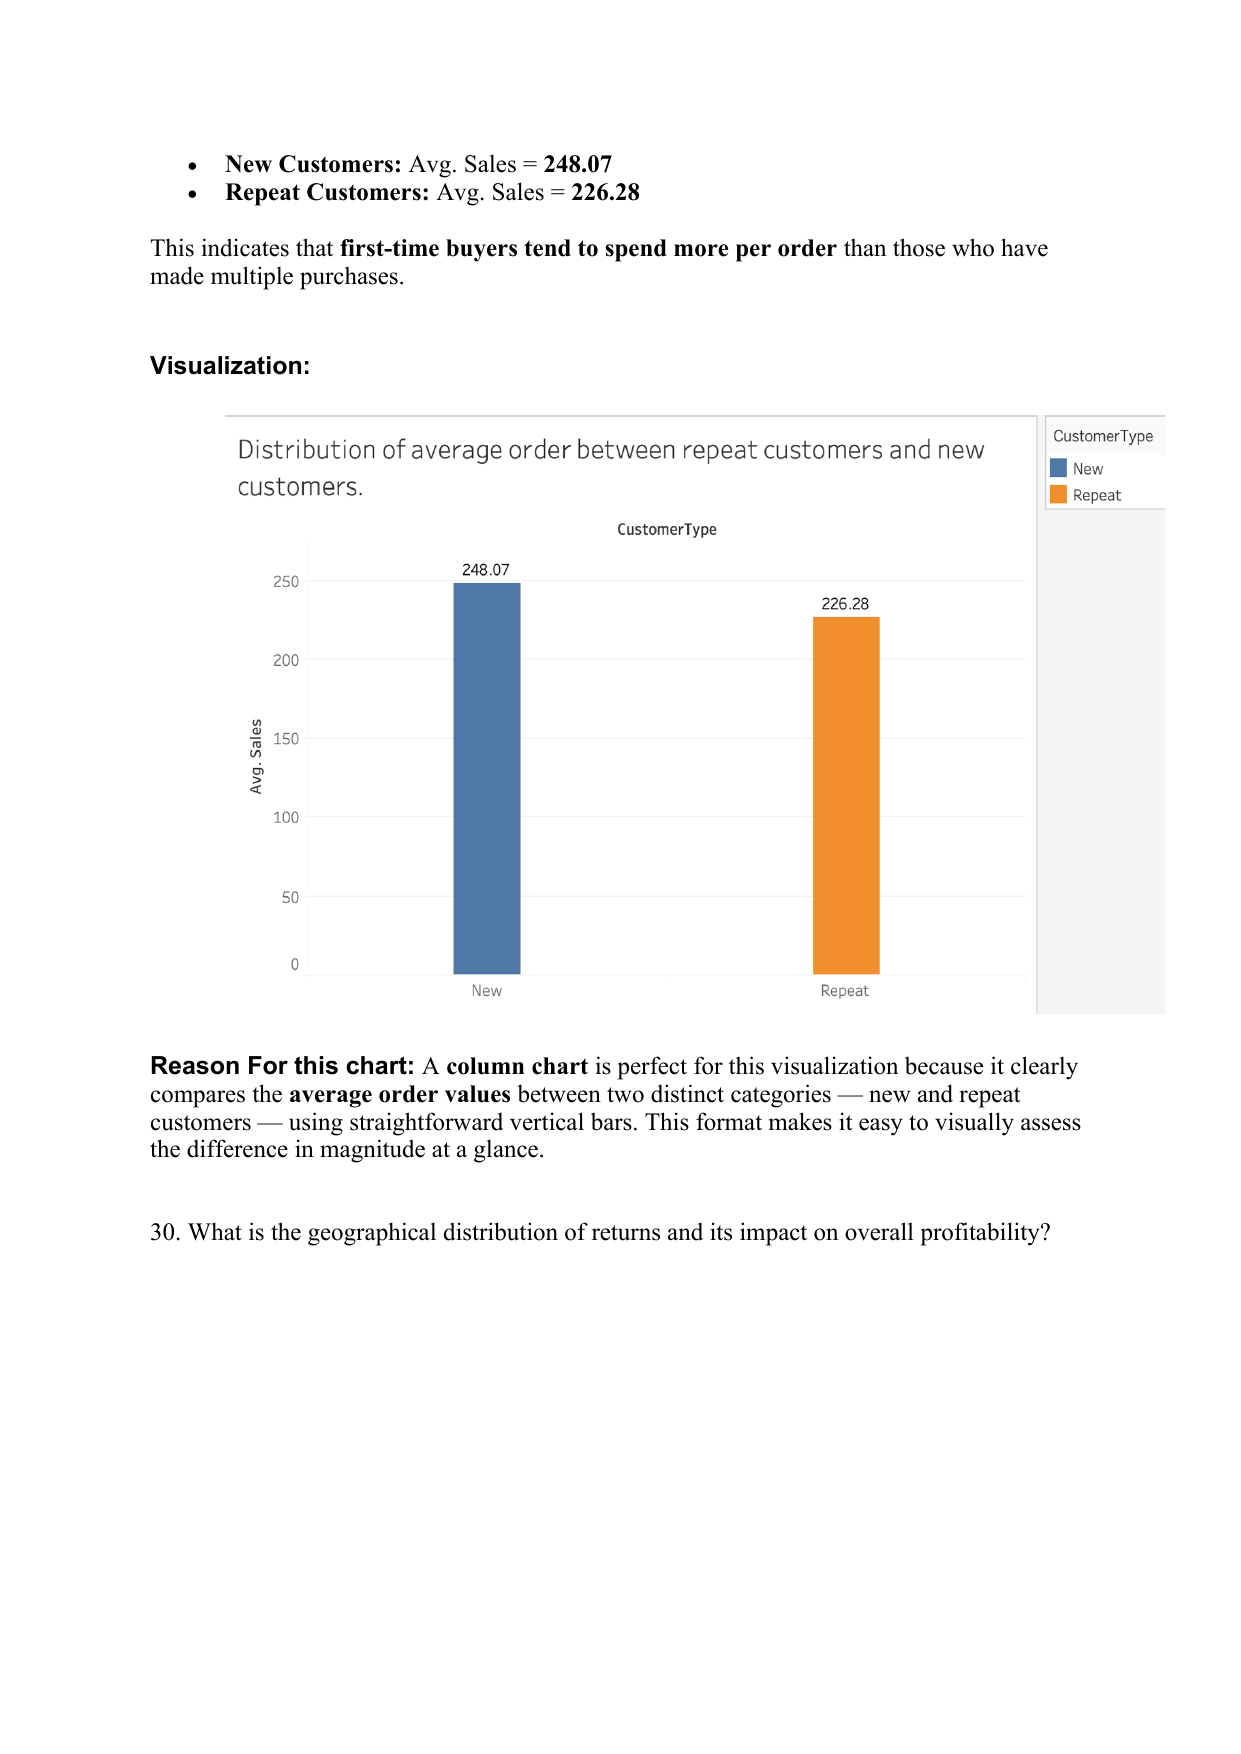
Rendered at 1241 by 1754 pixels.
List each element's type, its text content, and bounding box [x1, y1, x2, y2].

text Visualization: [150, 351, 1090, 380]
list New Customers: Avg. Sales = 248.07 [187, 150, 1090, 178]
picture [225, 415, 1166, 1014]
text Reason For this chart: A column chart is perfect for this visualization because it clearly compares the average order values between two distinct categories — new and repeat customers — using straightforward vertical bars. This format makes it easy to visually assess the difference in magnitude at a glance. [150, 1051, 1090, 1163]
list Repeat Customers: Avg. Sales = 226.28 [187, 178, 1090, 205]
text 30. What is the geographical distribution of returns and its impact on overall profitability? [150, 1218, 1090, 1246]
text This indicates that first-time buyers tend to spend more per order than those who have made multiple purchases. [150, 234, 1090, 290]
